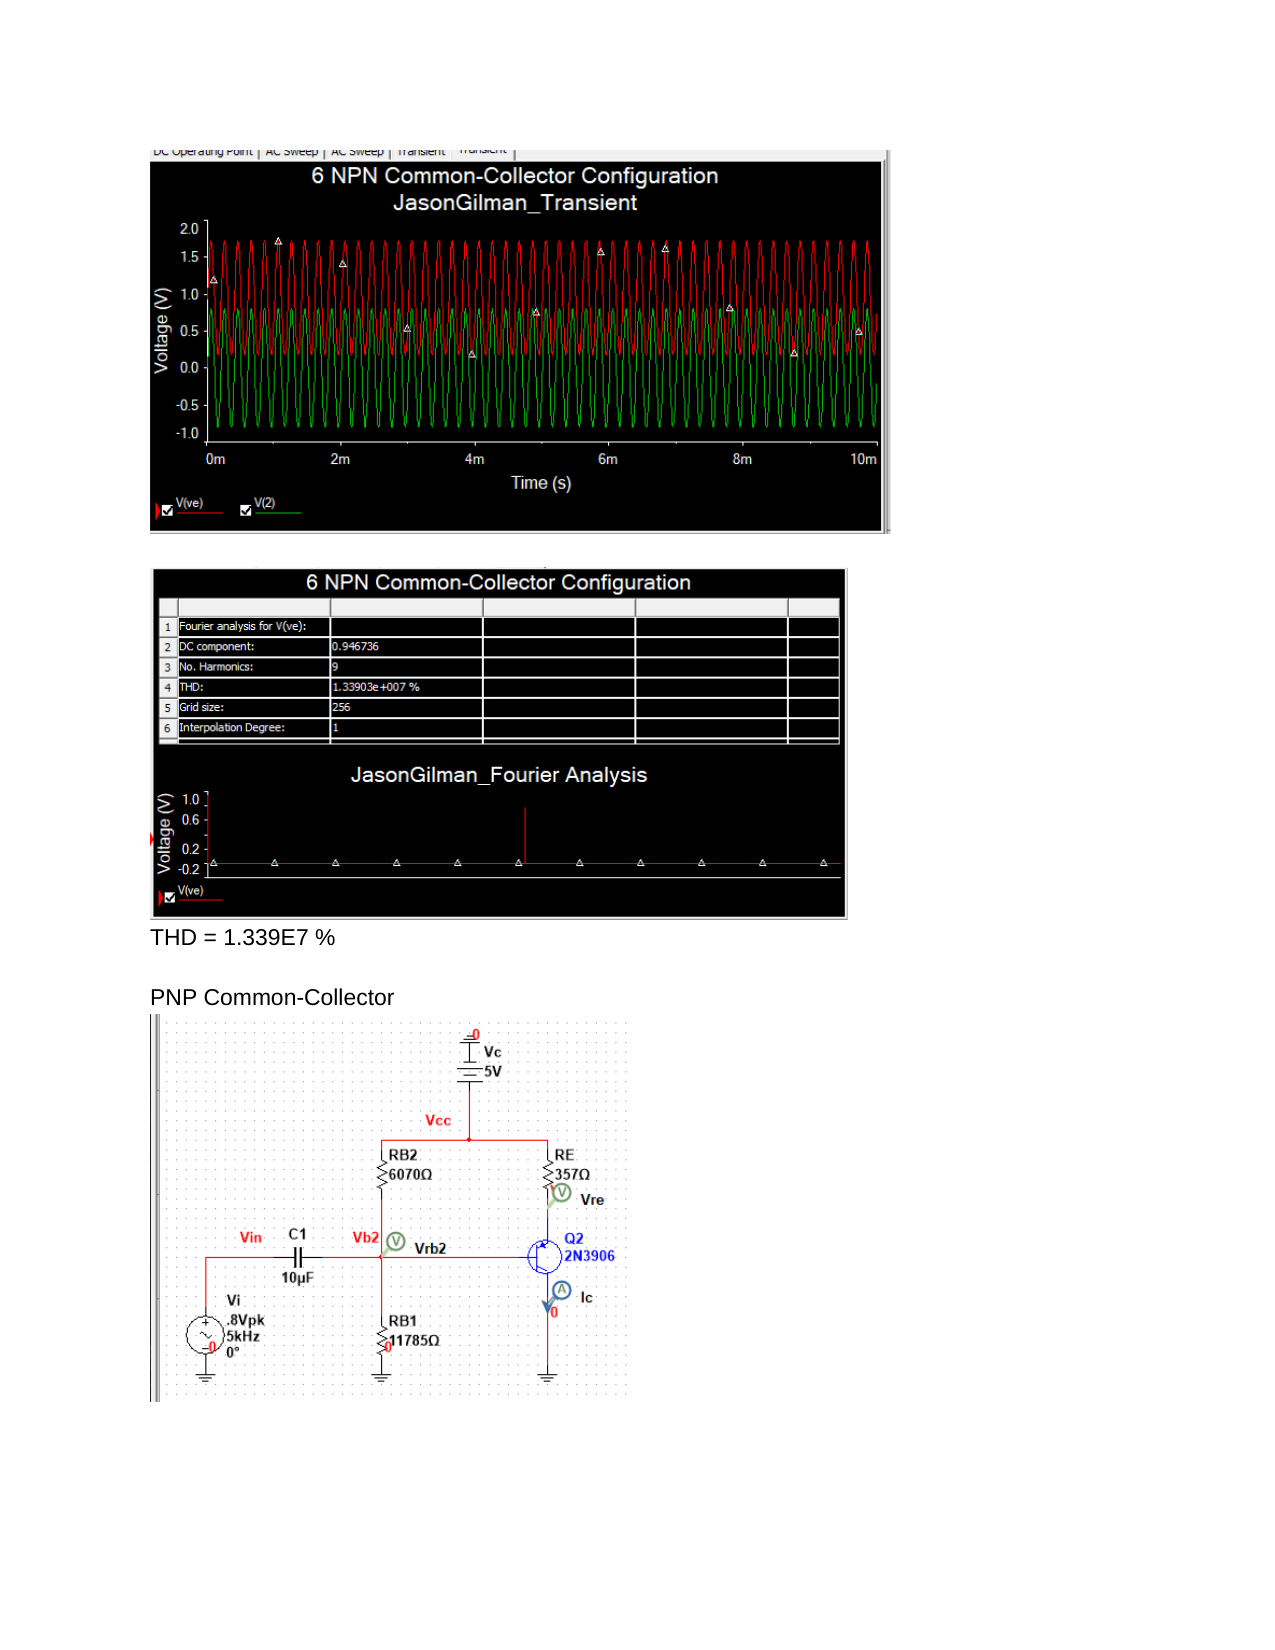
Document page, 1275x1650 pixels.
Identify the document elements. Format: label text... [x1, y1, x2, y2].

picture [150, 1014, 628, 1402]
text PNP Common-Collector [150, 984, 1125, 1010]
text THD = 1.339E7 % [150, 923, 1125, 950]
picture [150, 150, 891, 534]
picture [150, 567, 848, 920]
